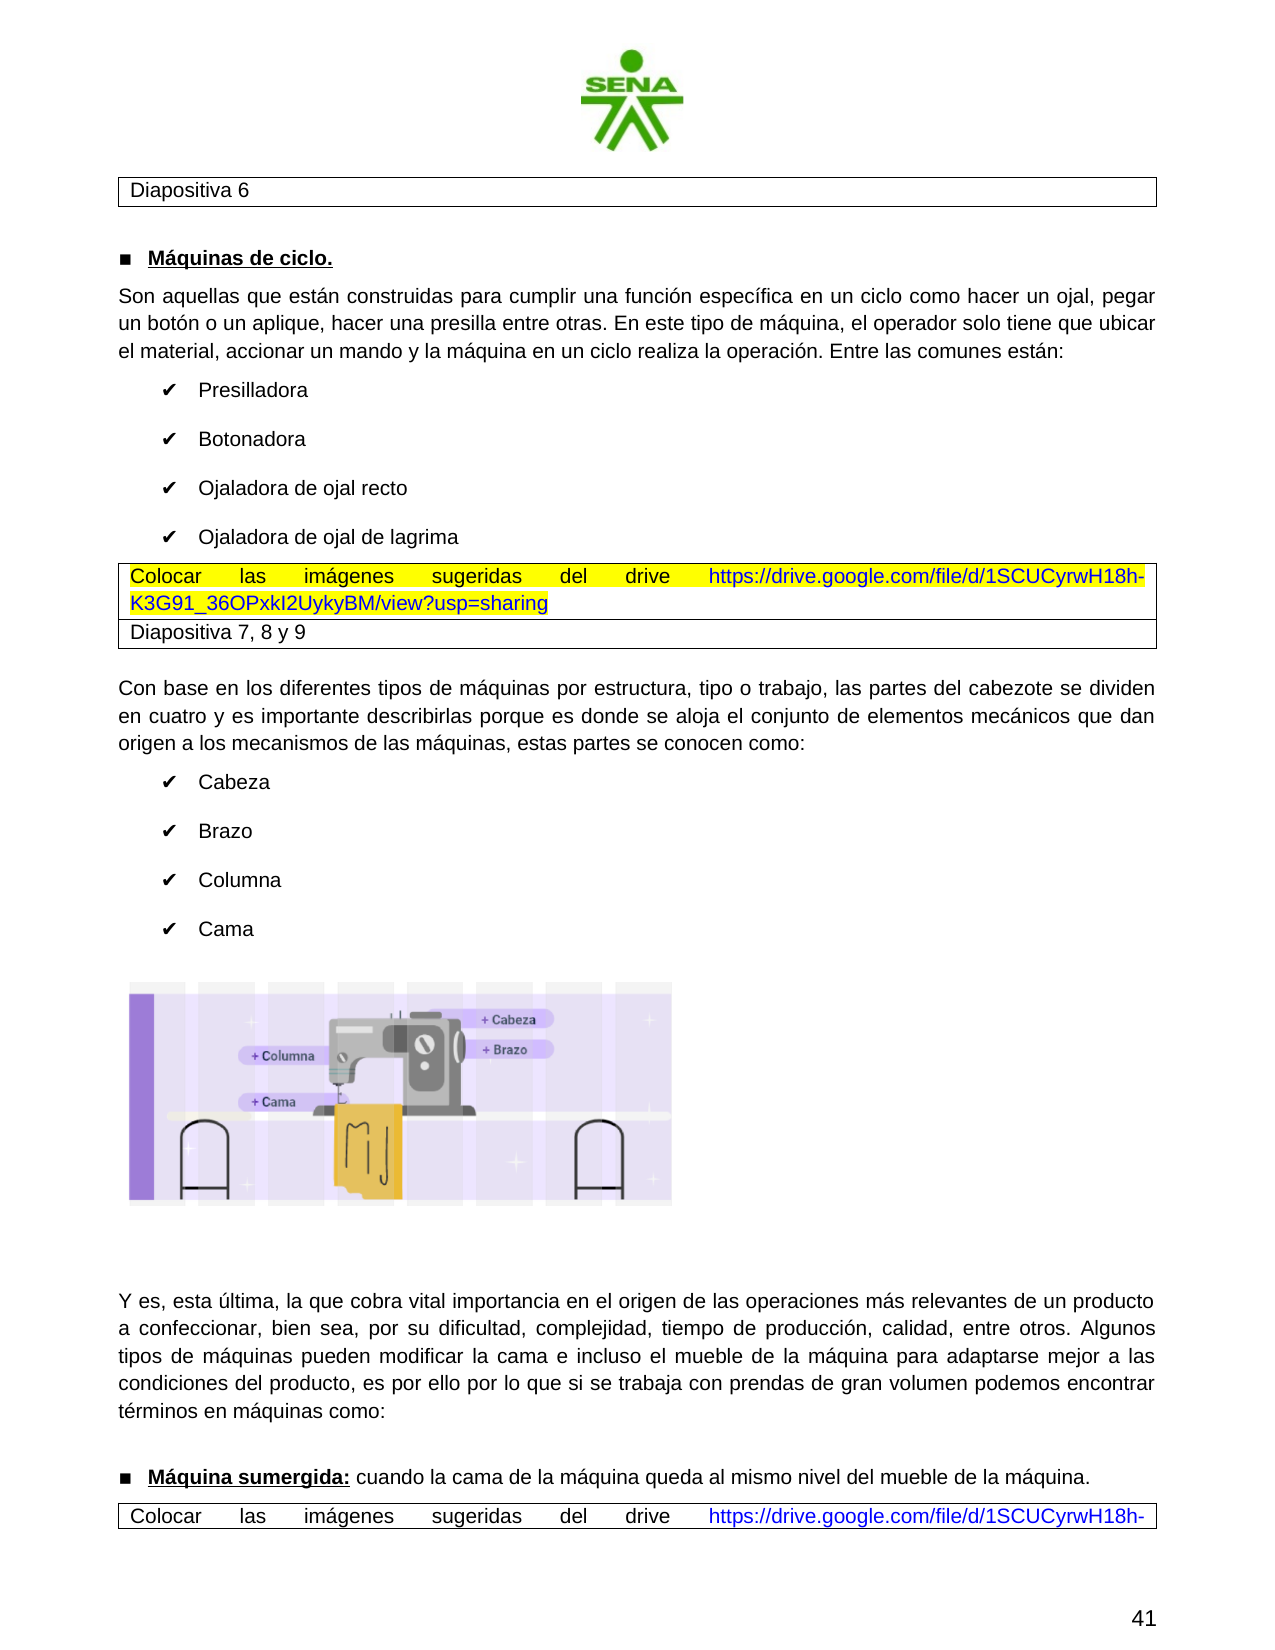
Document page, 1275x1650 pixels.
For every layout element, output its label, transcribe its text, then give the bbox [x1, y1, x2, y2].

table_header Colocar las imágenes sugeridas del drive https://drive.google.com/file/d/1SCUCyrwH18h-K3G91_36OPxkI2UykyBM/view?usp=sharing [119, 564, 1156, 619]
list Columna [161, 857, 1157, 899]
table_cell Diapositiva 7, 8 y 9 [119, 620, 1156, 648]
table_cell Diapositiva 6 [119, 178, 1156, 206]
text Con base en los diferentes tipos de máquinas por estructura, tipo o trabajo, las partes del cabezote se dividen en cuatro y es importante describirlas porque es donde se aloja el conjunto de elementos mecánicos que dan origen a los mecanismos de las máquinas, estas partes se conocen como: [118, 676, 1157, 755]
list Ojaladora de ojal recto [161, 464, 1157, 507]
list Botonadora [161, 415, 1157, 458]
list Brazo [161, 808, 1157, 850]
picture [580, 43, 683, 150]
list Ojaladora de ojal de lagrima [161, 513, 1157, 556]
text Son aquellas que están construidas para cumplir una función específica en un ciclo como hacer un ojal, pegar un botón o un aplique, hacer una presilla entre otras. En este tipo de máquina, el operador solo tiene que ubicar el material, accionar un mando y la máquina en un ciclo realiza la operación. Entre las comunes están: [118, 284, 1157, 363]
list Máquinas de ciclo. [118, 234, 1157, 277]
list Máquina sumergida: cuando la cama de la máquina queda al mismo nivel del mueble de la máquina. [118, 1453, 1157, 1496]
list Presilladora [161, 366, 1157, 409]
table_header Colocar las imágenes sugeridas del drive https://drive.google.com/file/d/1SCUCyrwH18h-K3G91_36OPxkI2UykyBM/view?usp=sharing [119, 1504, 1156, 1527]
picture [118, 982, 679, 1206]
list Cabeza [161, 759, 1157, 801]
text Y es, esta última, la que cobra vital importancia en el origen de las operaciones más relevantes de un producto a confeccionar, bien sea, por su dificultad, complejidad, tiempo de producción, calidad, entre otros. Algunos tipos de máquinas pueden modificar la cama e incluso el mueble de la máquina para adaptarse mejor a las condiciones del producto, es por ello por lo que si se trabaja con prendas de gran volumen podemos encontrar términos en máquinas como: [118, 1288, 1157, 1422]
list Cama [161, 906, 1157, 948]
